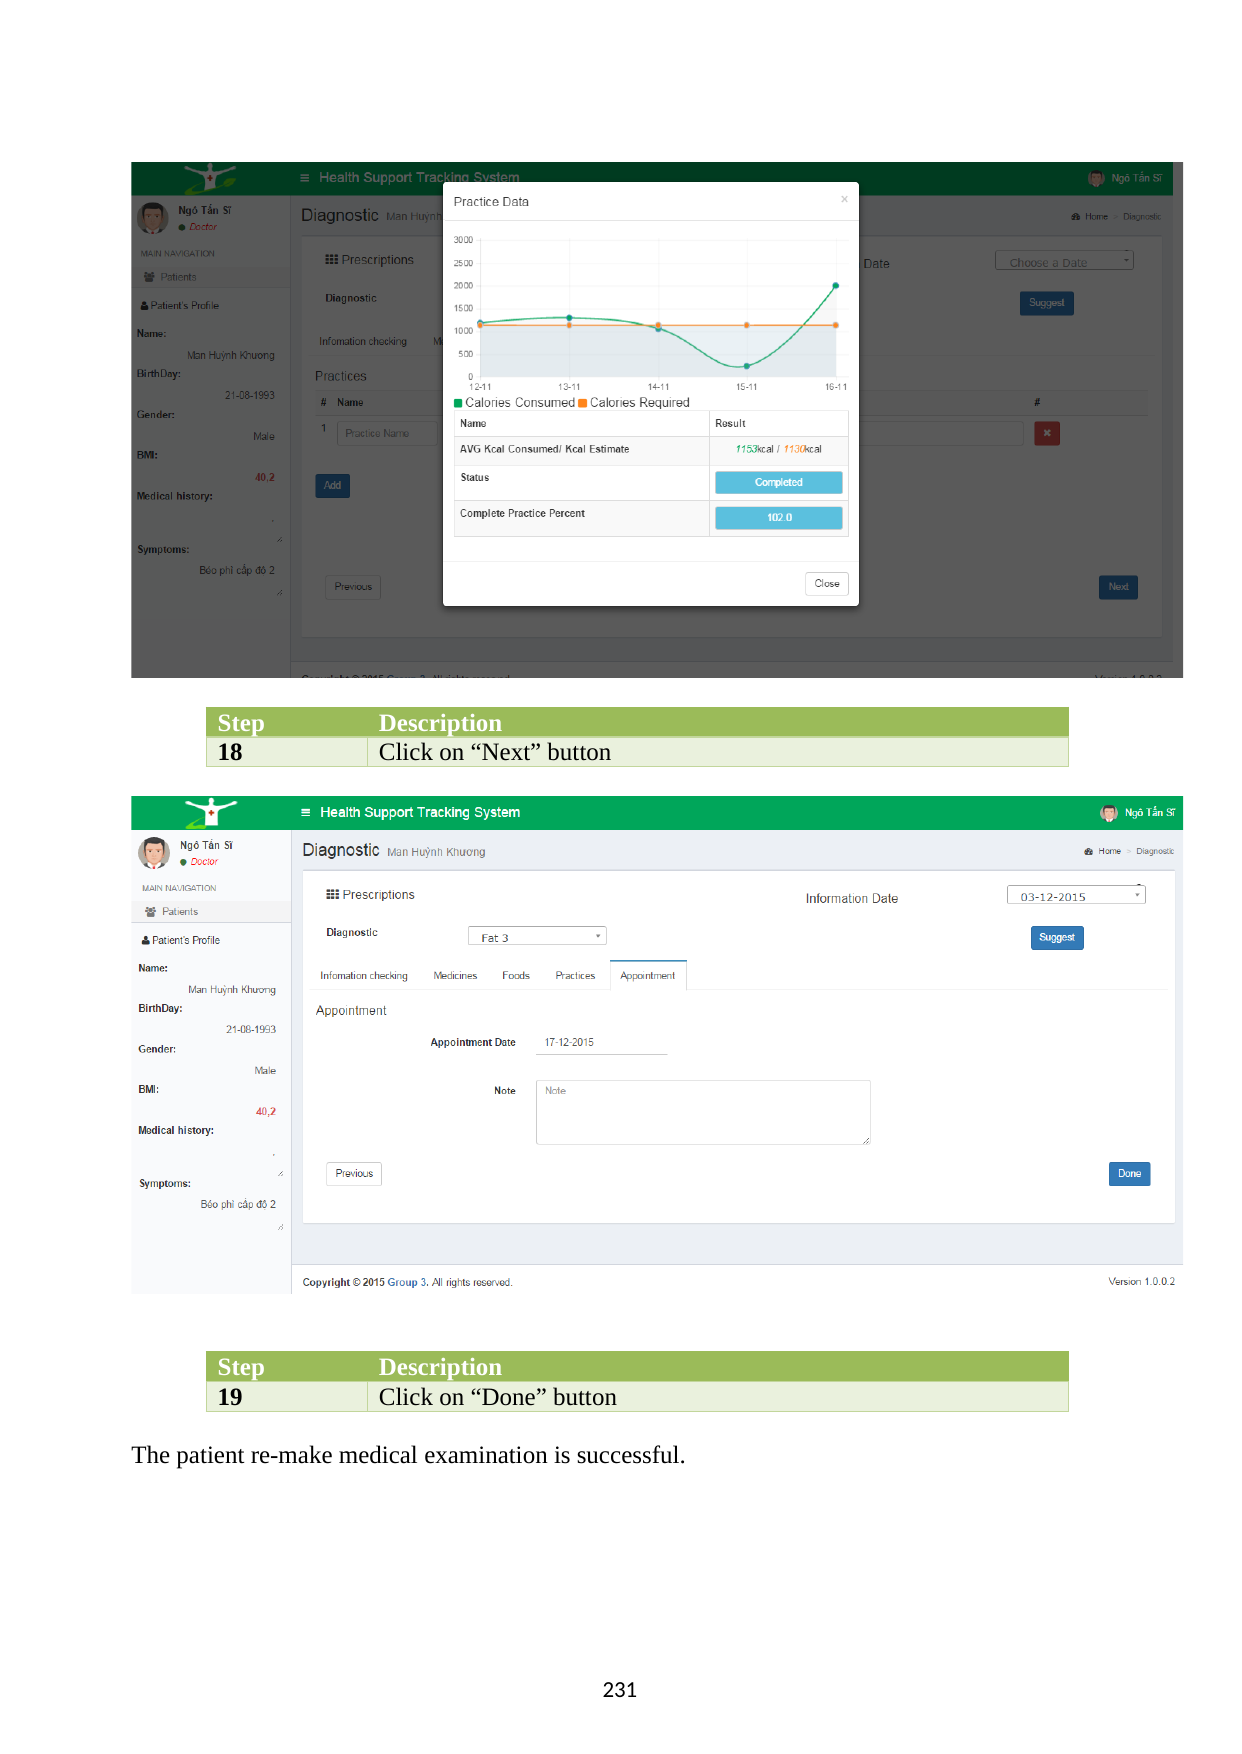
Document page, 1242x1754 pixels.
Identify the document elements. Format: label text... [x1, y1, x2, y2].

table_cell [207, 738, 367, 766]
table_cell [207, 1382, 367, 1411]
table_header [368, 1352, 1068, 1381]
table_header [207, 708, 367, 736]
text The patient re-make medical examination is successful. [131, 1441, 1146, 1469]
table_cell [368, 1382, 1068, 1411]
picture [131, 162, 1184, 678]
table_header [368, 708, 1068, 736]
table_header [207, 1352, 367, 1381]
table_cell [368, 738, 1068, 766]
picture [131, 796, 1184, 1294]
